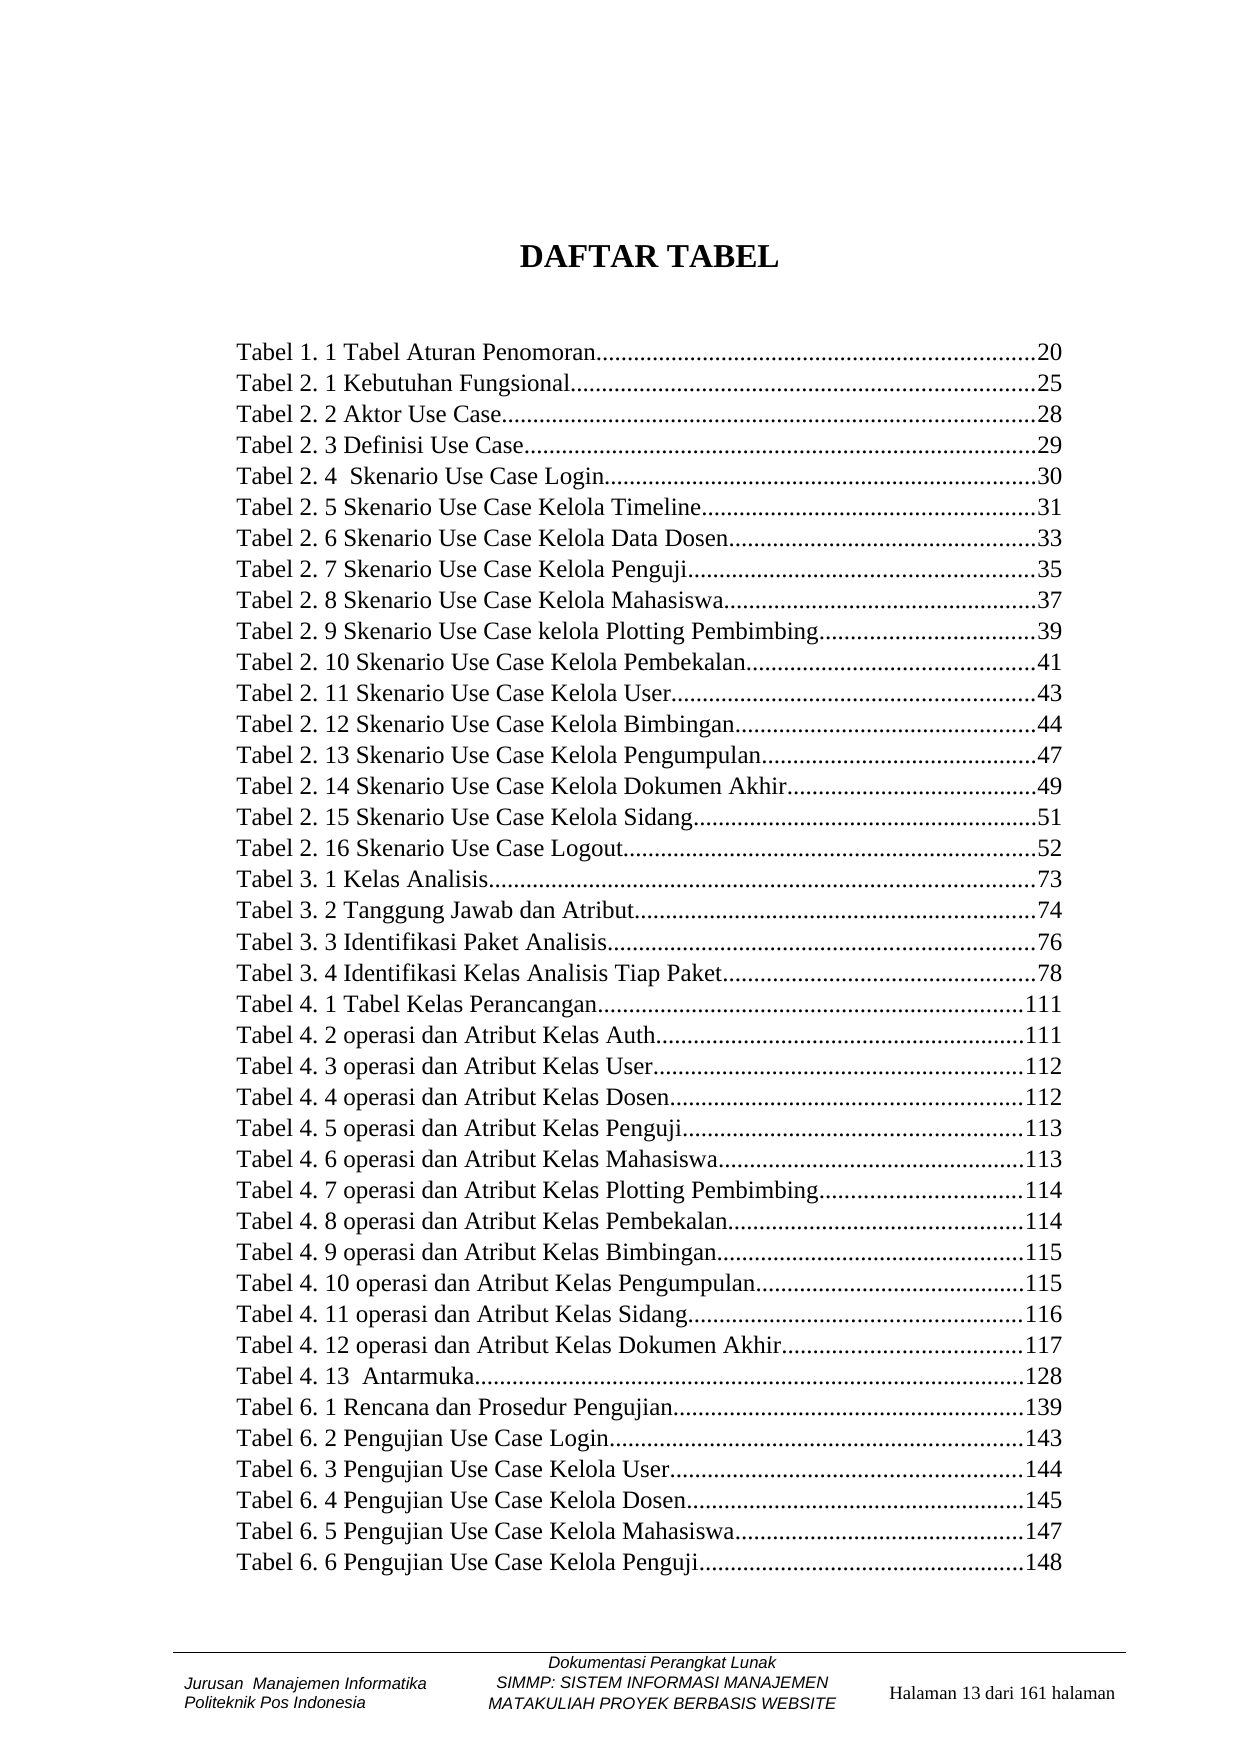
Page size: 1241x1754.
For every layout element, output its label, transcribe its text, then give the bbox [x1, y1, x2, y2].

text Tabel 2. 1 Kebutuhan Fungsional 25 [236, 368, 1063, 397]
text Tabel 2. 7 Skenario Use Case Kelola Penguji 35 [236, 554, 1063, 583]
text Tabel 4. 12 operasi dan Atribut Kelas Dokumen Akhir 117 [236, 1330, 1063, 1359]
text Tabel 4. 8 operasi dan Atribut Kelas Pembekalan 114 [236, 1206, 1063, 1235]
text Tabel 4. 11 operasi dan Atribut Kelas Sidang 116 [236, 1299, 1063, 1328]
text Tabel 6. 4 Pengujian Use Case Kelola Dosen 145 [236, 1485, 1063, 1514]
text Tabel 4. 4 operasi dan Atribut Kelas Dosen 112 [236, 1082, 1063, 1111]
text Tabel 2. 15 Skenario Use Case Kelola Sidang 51 [236, 802, 1063, 831]
text Tabel 3. 3 Identifikasi Paket Analisis 76 [236, 927, 1063, 955]
subtitle DAFTAR TABEL [236, 236, 1063, 274]
text Tabel 4. 3 operasi dan Atribut Kelas User 112 [236, 1051, 1063, 1079]
text Tabel 6. 2 Pengujian Use Case Login 143 [236, 1423, 1063, 1452]
text Tabel 4. 13 Antarmuka 128 [236, 1361, 1063, 1390]
text Tabel 4. 9 operasi dan Atribut Kelas Bimbingan 115 [236, 1237, 1063, 1266]
text Tabel 3. 2 Tanggung Jawab dan Atribut 74 [236, 896, 1063, 924]
text Tabel 2. 11 Skenario Use Case Kelola User 43 [236, 678, 1063, 707]
text Tabel 2. 16 Skenario Use Case Logout 52 [236, 833, 1063, 862]
text Tabel 2. 12 Skenario Use Case Kelola Bimbingan 44 [236, 709, 1063, 738]
text Tabel 4. 2 operasi dan Atribut Kelas Auth 111 [236, 1020, 1063, 1048]
text Tabel 4. 7 operasi dan Atribut Kelas Plotting Pembimbing 114 [236, 1175, 1063, 1204]
text Tabel 6. 6 Pengujian Use Case Kelola Penguji 148 [236, 1547, 1063, 1576]
text Tabel 2. 3 Definisi Use Case 29 [236, 430, 1063, 459]
text Tabel 4. 1 Tabel Kelas Perancangan 111 [236, 989, 1063, 1017]
text Tabel 2. 5 Skenario Use Case Kelola Timeline 31 [236, 492, 1063, 521]
text Tabel 2. 4 Skenario Use Case Login 30 [236, 461, 1063, 490]
text Tabel 2. 2 Aktor Use Case 28 [236, 399, 1063, 428]
text Tabel 2. 8 Skenario Use Case Kelola Mahasiswa 37 [236, 585, 1063, 614]
text Tabel 6. 5 Pengujian Use Case Kelola Mahasiswa 147 [236, 1516, 1063, 1545]
text Tabel 3. 1 Kelas Analisis 73 [236, 864, 1063, 893]
text Tabel 3. 4 Identifikasi Kelas Analisis Tiap Paket 78 [236, 958, 1063, 986]
text Tabel 4. 10 operasi dan Atribut Kelas Pengumpulan 115 [236, 1268, 1063, 1297]
text Tabel 2. 9 Skenario Use Case kelola Plotting Pembimbing 39 [236, 616, 1063, 645]
text Tabel 6. 3 Pengujian Use Case Kelola User 144 [236, 1454, 1063, 1483]
text Tabel 4. 6 operasi dan Atribut Kelas Mahasiswa 113 [236, 1144, 1063, 1173]
text Tabel 2. 14 Skenario Use Case Kelola Dokumen Akhir 49 [236, 771, 1063, 800]
text Tabel 6. 1 Rencana dan Prosedur Pengujian 139 [236, 1392, 1063, 1421]
text Tabel 2. 10 Skenario Use Case Kelola Pembekalan 41 [236, 647, 1063, 676]
text Tabel 2. 13 Skenario Use Case Kelola Pengumpulan 47 [236, 740, 1063, 769]
text Tabel 2. 6 Skenario Use Case Kelola Data Dosen 33 [236, 523, 1063, 552]
text Tabel 4. 5 operasi dan Atribut Kelas Penguji 113 [236, 1113, 1063, 1142]
